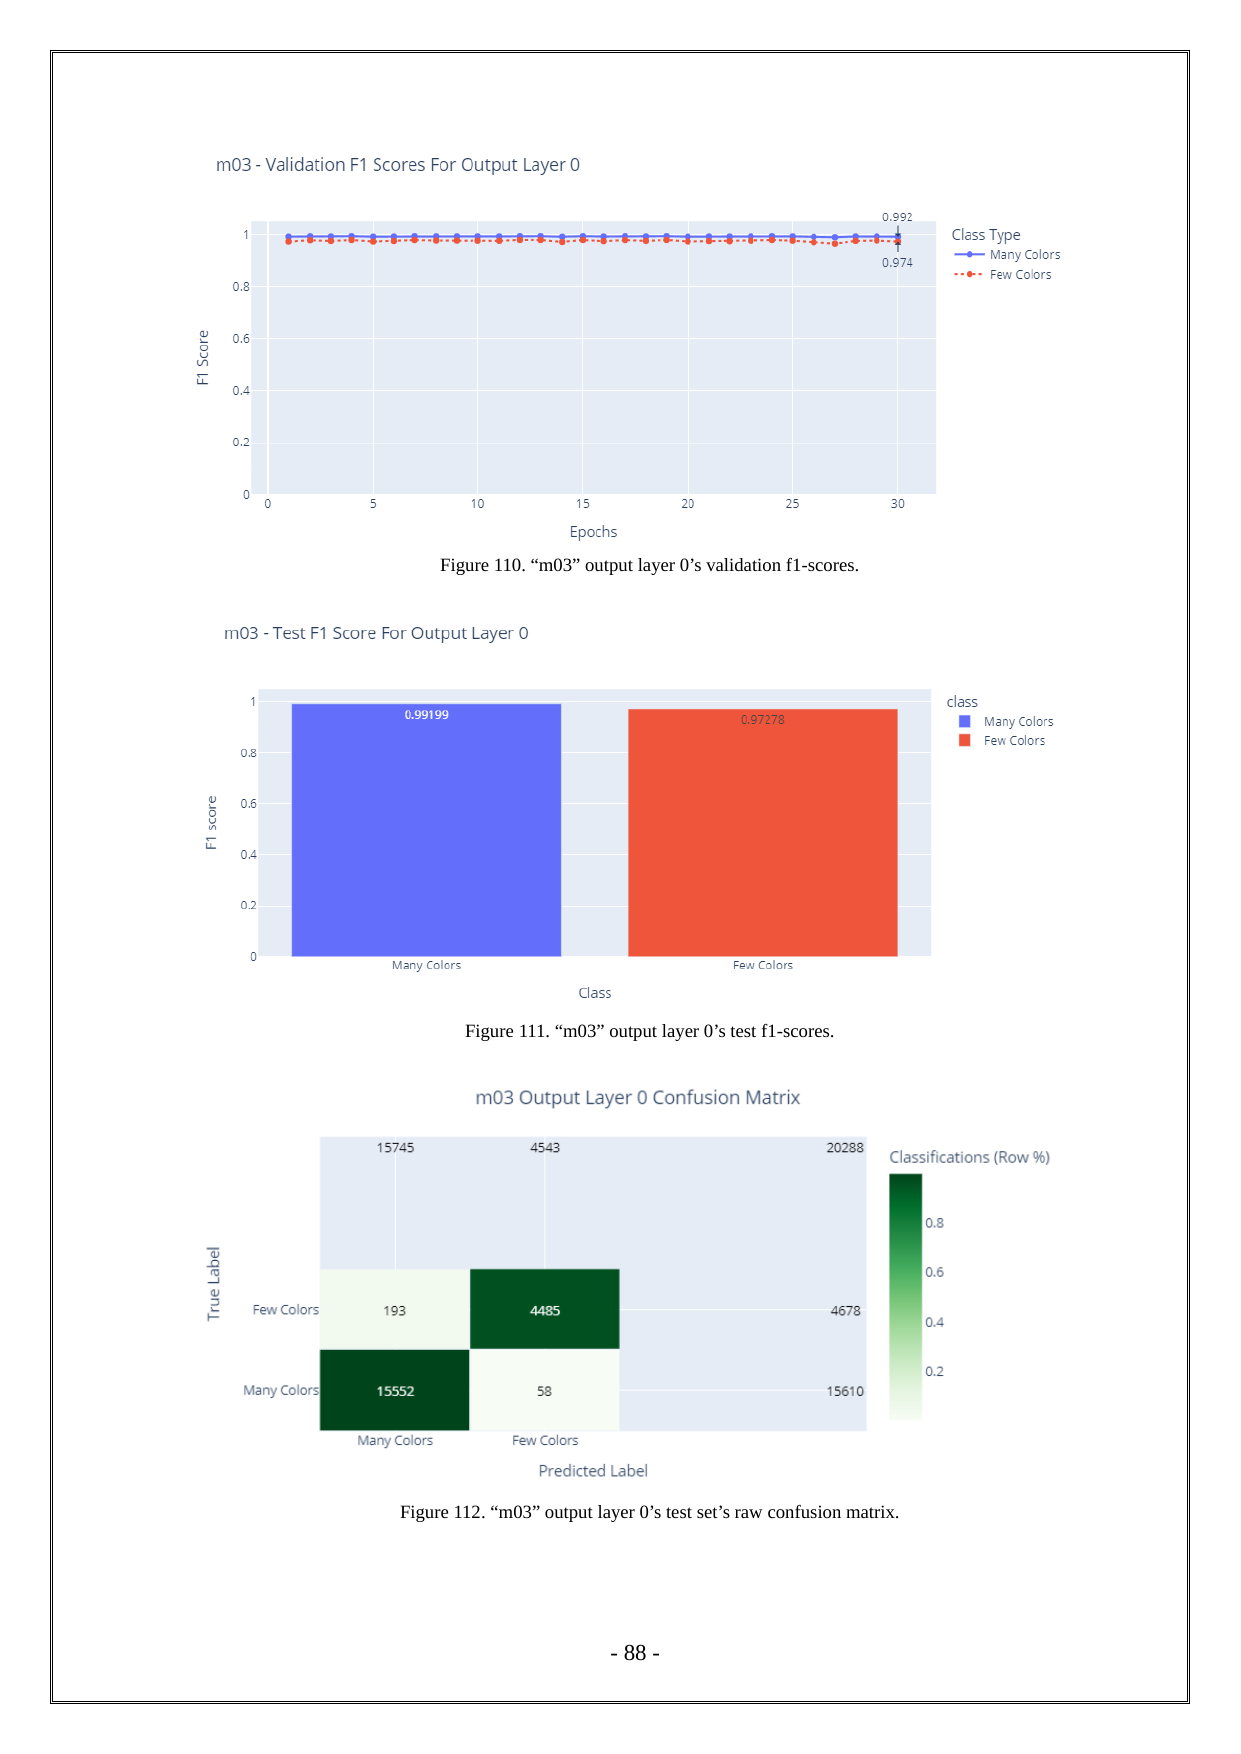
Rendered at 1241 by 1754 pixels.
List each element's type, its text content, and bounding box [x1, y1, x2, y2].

picture [192, 150, 1064, 542]
text Figure 112. “m03” output layer 0’s test set’s raw confusion matrix. [251, 1501, 1048, 1523]
text Figure 110. “m03” output layer 0’s validation f1-scores. [251, 554, 1048, 576]
picture [192, 1077, 1064, 1489]
picture [192, 611, 1064, 1008]
text Figure 111. “m03” output layer 0’s test f1-scores. [251, 1020, 1048, 1042]
